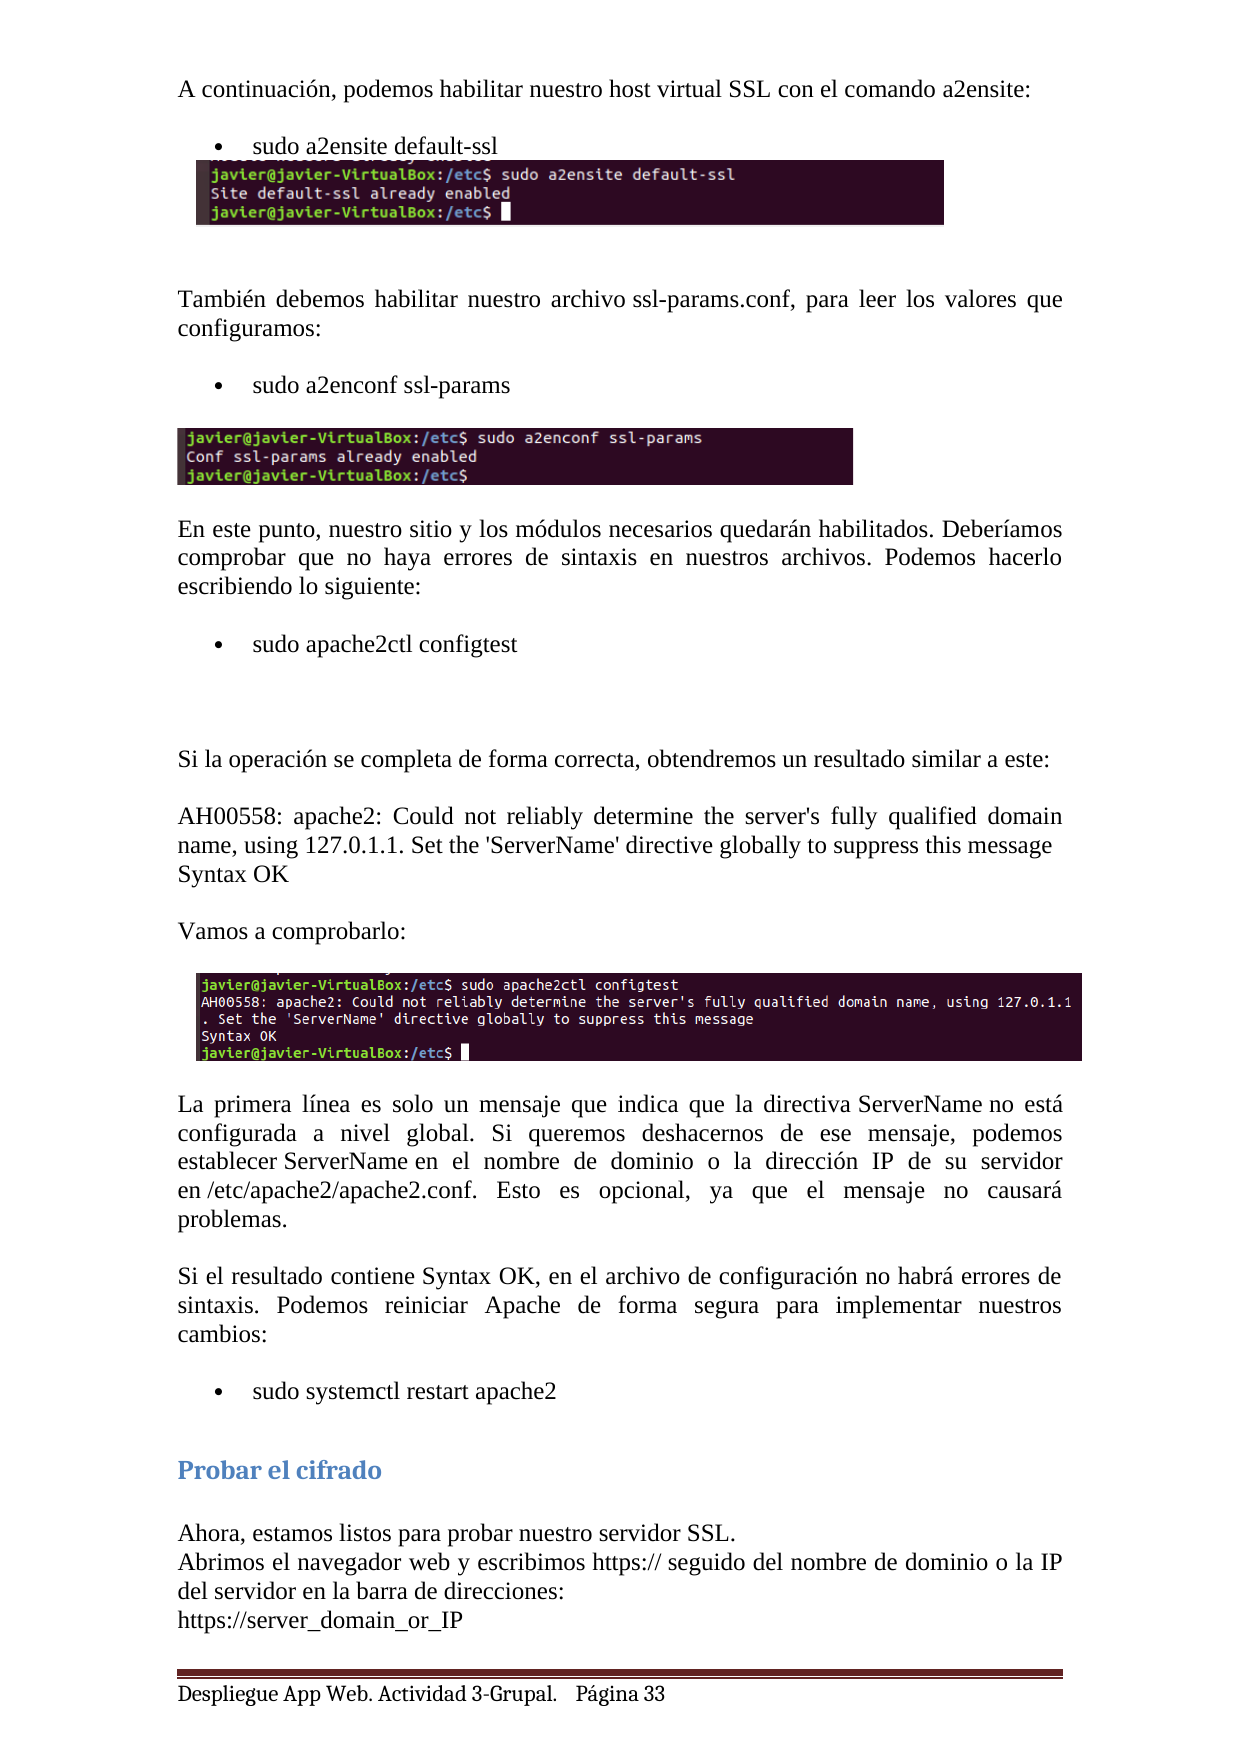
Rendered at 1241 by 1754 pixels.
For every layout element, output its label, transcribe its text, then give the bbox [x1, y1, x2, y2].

text Si el resultado contiene Syntax OK, en el archivo de configuración no habrá errores de sintaxis. Podemos reiniciar Apache de forma segura para implementar nuestros cambios: [177, 1261, 1063, 1348]
list sudo a2ensite default-ssl [215, 131, 1063, 160]
text También debemos habilitar nuestro archivo ssl-params.conf, para leer los valores que configuramos: [177, 284, 1063, 342]
subtitle Probar el cifrado [177, 1455, 1063, 1486]
text A continuación, podemos habilitar nuestro host virtual SSL con el comando a2ensite: [177, 74, 1063, 103]
text AH00558: apache2: Could not reliably determine the server's fully qualified domain name, using 127.0.1.1. Set the 'ServerName' directive globally to suppress this message [177, 801, 1063, 859]
text Abrimos el navegador web y escribimos https:// seguido del nombre de dominio o la IP del servidor en la barra de direcciones: [177, 1547, 1063, 1605]
picture [177, 428, 854, 485]
text La primera línea es solo un mensaje que indica que la directiva ServerName no está configurada a nivel global. Si queremos deshacernos de ese mensaje, podemos establecer ServerName en el nombre de dominio o la dirección IP de su servidor en /etc/apache2/apache2.conf. Esto es opcional, ya que el mensaje no causará problemas. [177, 1089, 1063, 1233]
text Ahora, estamos listos para probar nuestro servidor SSL. [177, 1518, 1063, 1547]
text Syntax OK [177, 859, 1063, 887]
list sudo a2enconf ssl-params [215, 371, 1063, 399]
list sudo apache2ctl configtest [215, 629, 1063, 657]
text https://server_domain_or_IP [177, 1605, 1063, 1633]
list sudo systemctl restart apache2 [215, 1376, 1063, 1405]
text Vamos a comprobarlo: [177, 916, 1063, 945]
text En este punto, nuestro sitio y los módulos necesarios quedarán habilitados. Deberíamos comprobar que no haya errores de sintaxis en nuestros archivos. Podemos hacerlo escribiendo lo siguiente: [177, 514, 1063, 600]
text Si la operación se completa de forma correcta, obtendremos un resultado similar a este: [177, 744, 1063, 772]
